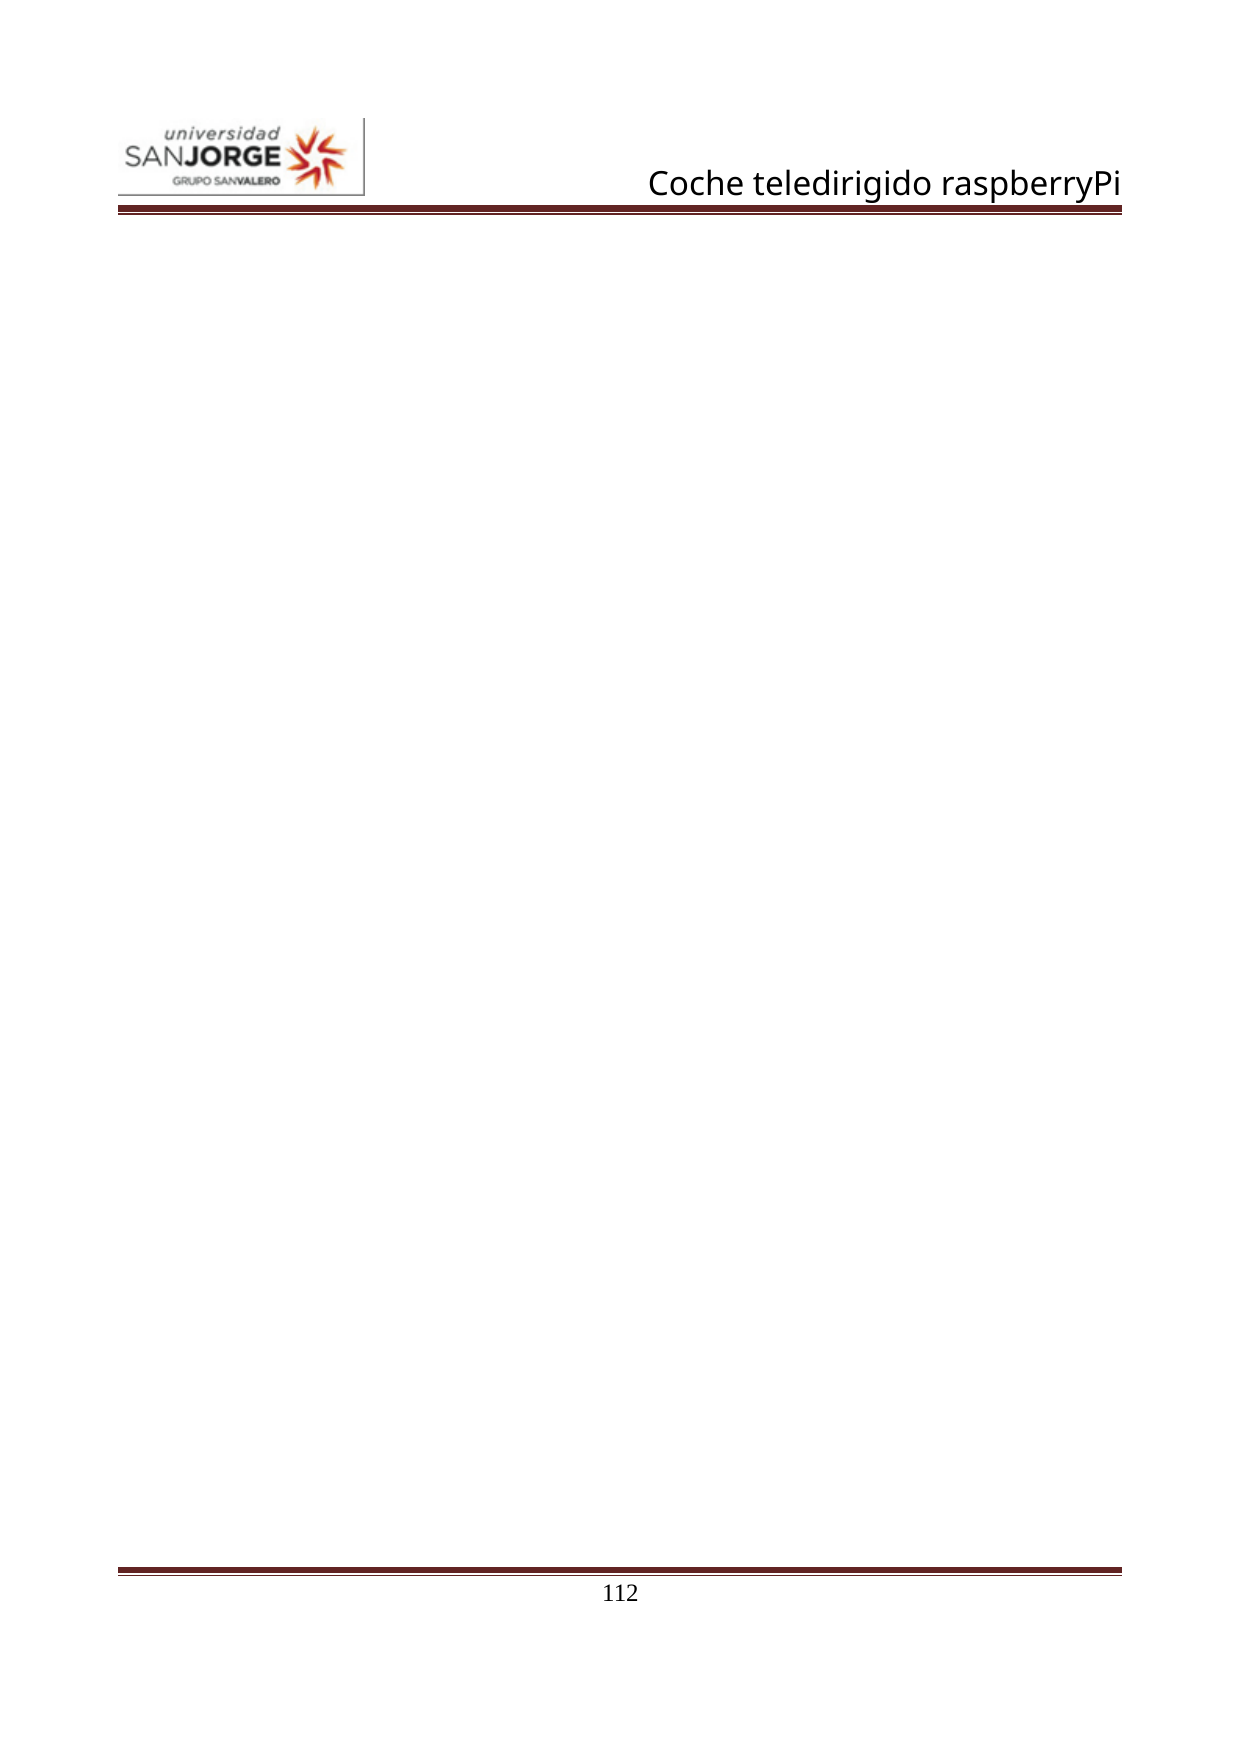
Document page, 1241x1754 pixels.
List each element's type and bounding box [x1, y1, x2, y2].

picture [118, 118, 365, 196]
